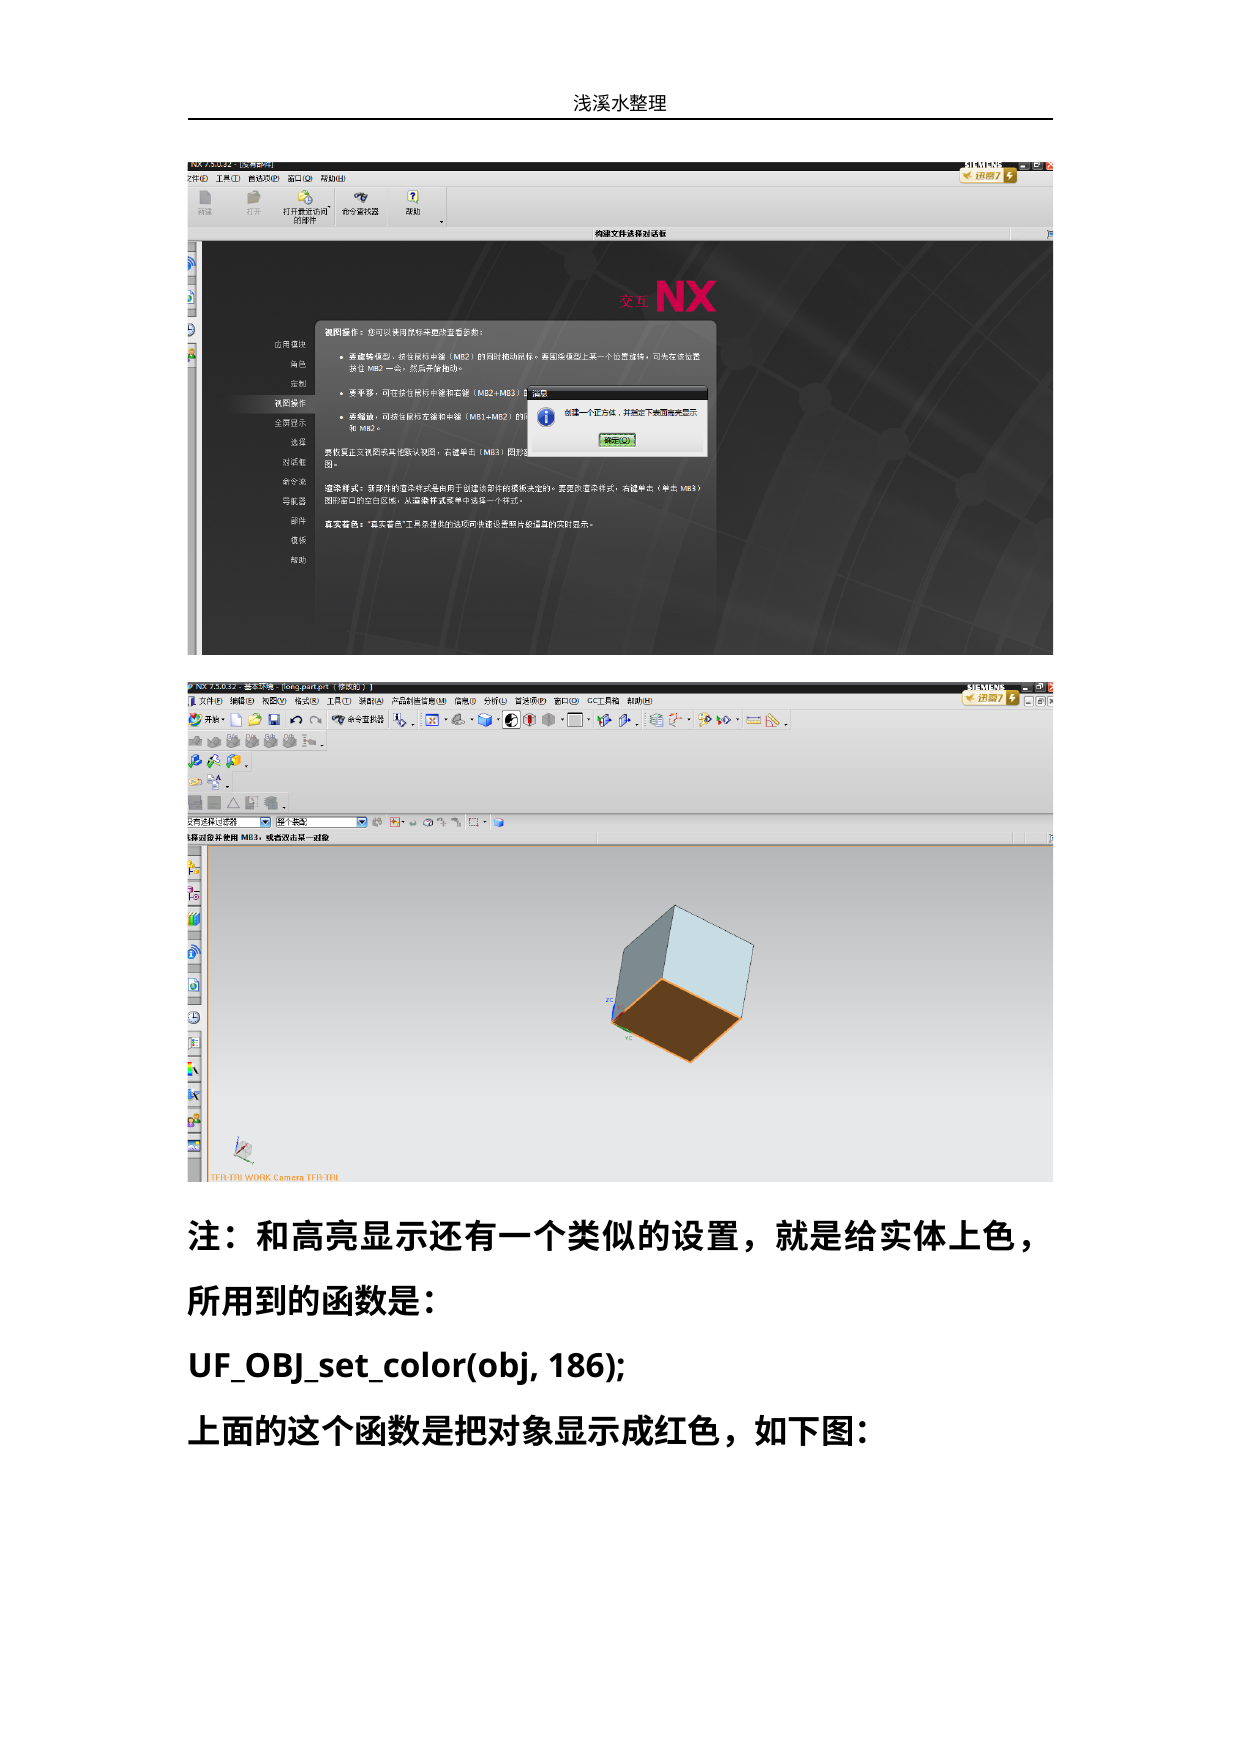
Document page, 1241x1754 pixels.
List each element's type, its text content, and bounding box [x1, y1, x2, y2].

picture [187, 162, 1054, 655]
text UF_OBJ_set_color(obj, 186); [187, 1332, 1053, 1397]
text 注：和高亮显示还有一个类似的设置，就是给实体上色，所用到的函数是： [187, 1202, 1053, 1332]
picture [187, 682, 1054, 1182]
text 上面的这个函数是把对象显示成红色，如下图： [187, 1397, 1053, 1462]
